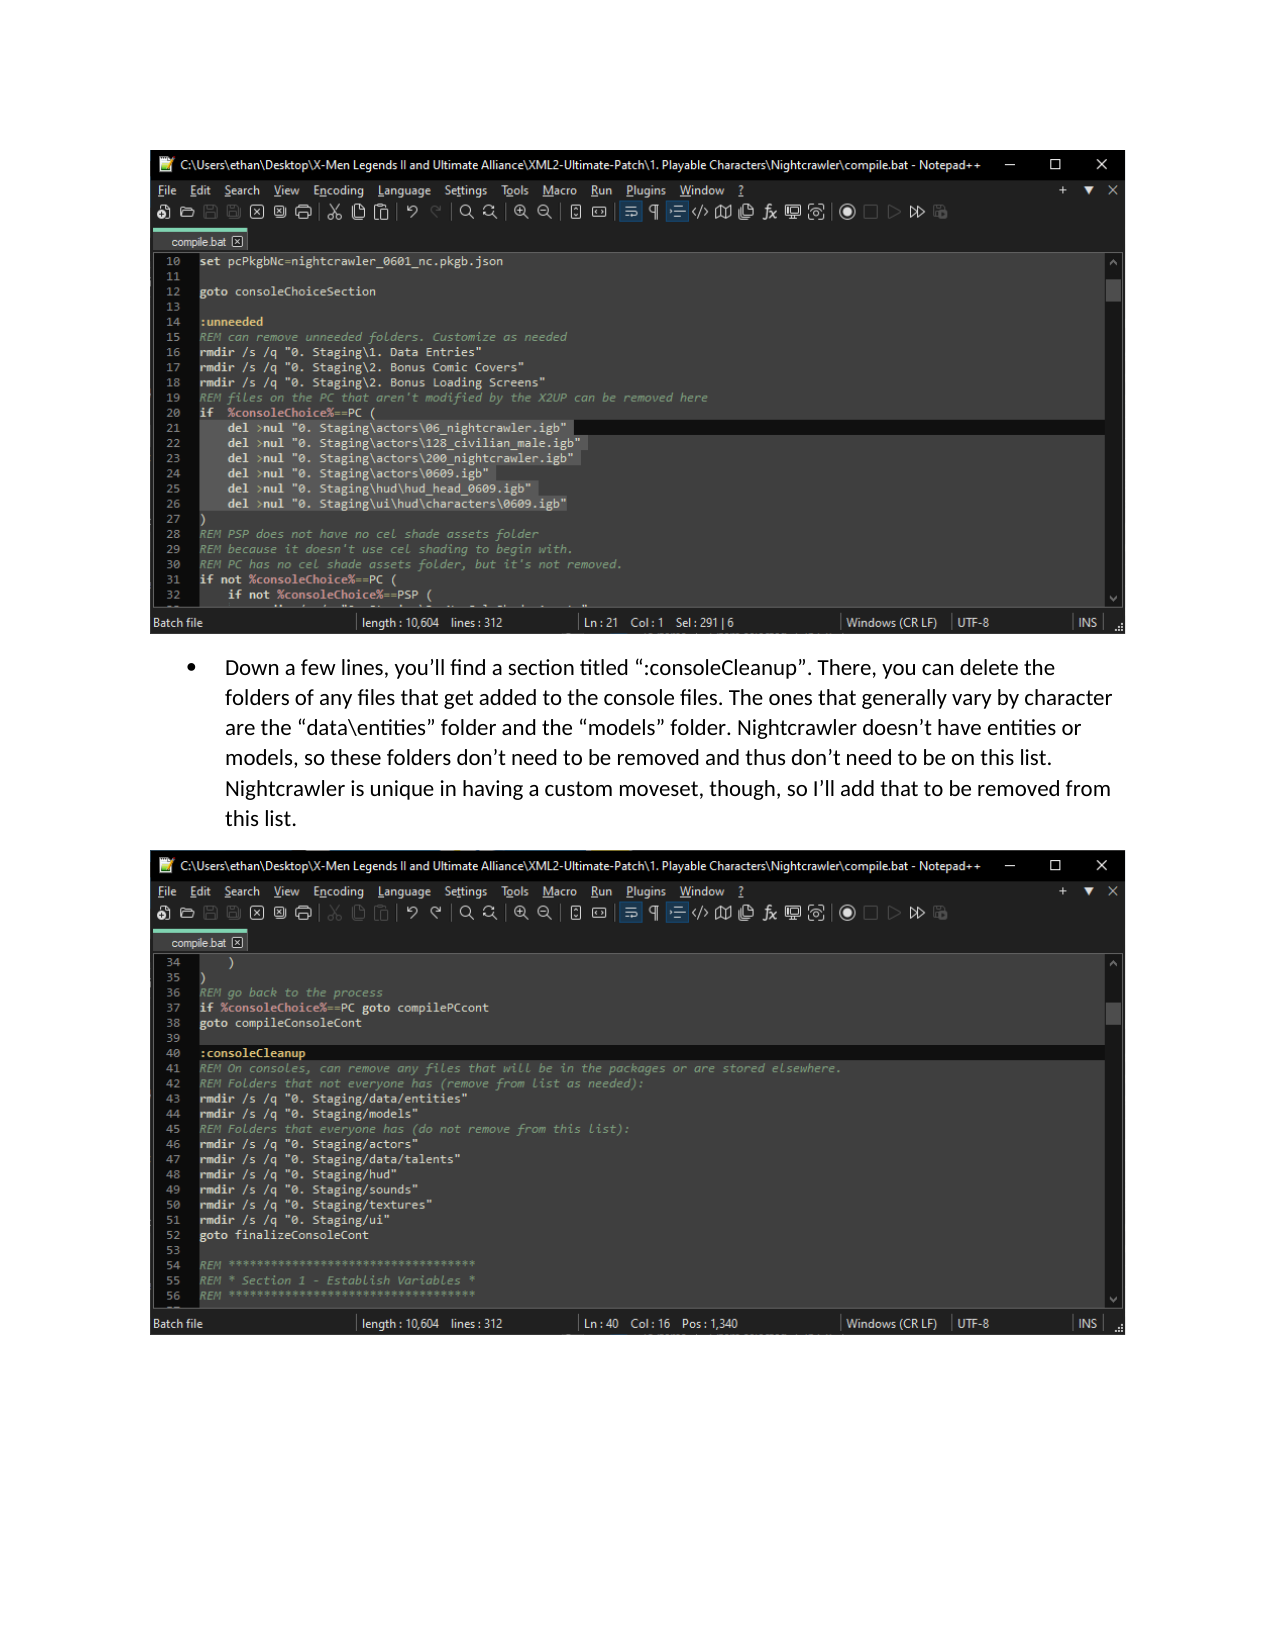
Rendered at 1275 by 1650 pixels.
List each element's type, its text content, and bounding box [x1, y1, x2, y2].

list Down a few lines, you’ll find a section titled “:consoleCleanup”. There, you can delete the folders of any files that get added to the console files. The ones that generally vary by character are the “data\entities” folder and the “models” folder. Nightcrawler doesn’t have entities or models, so these folders don’t need to be removed and thus don’t need to be on this list. Nightcrawler is unique in having a custom moveset, though, so I’ll add that to be removed from this list. [187, 653, 1125, 832]
picture [150, 850, 1125, 1335]
picture [150, 150, 1125, 634]
